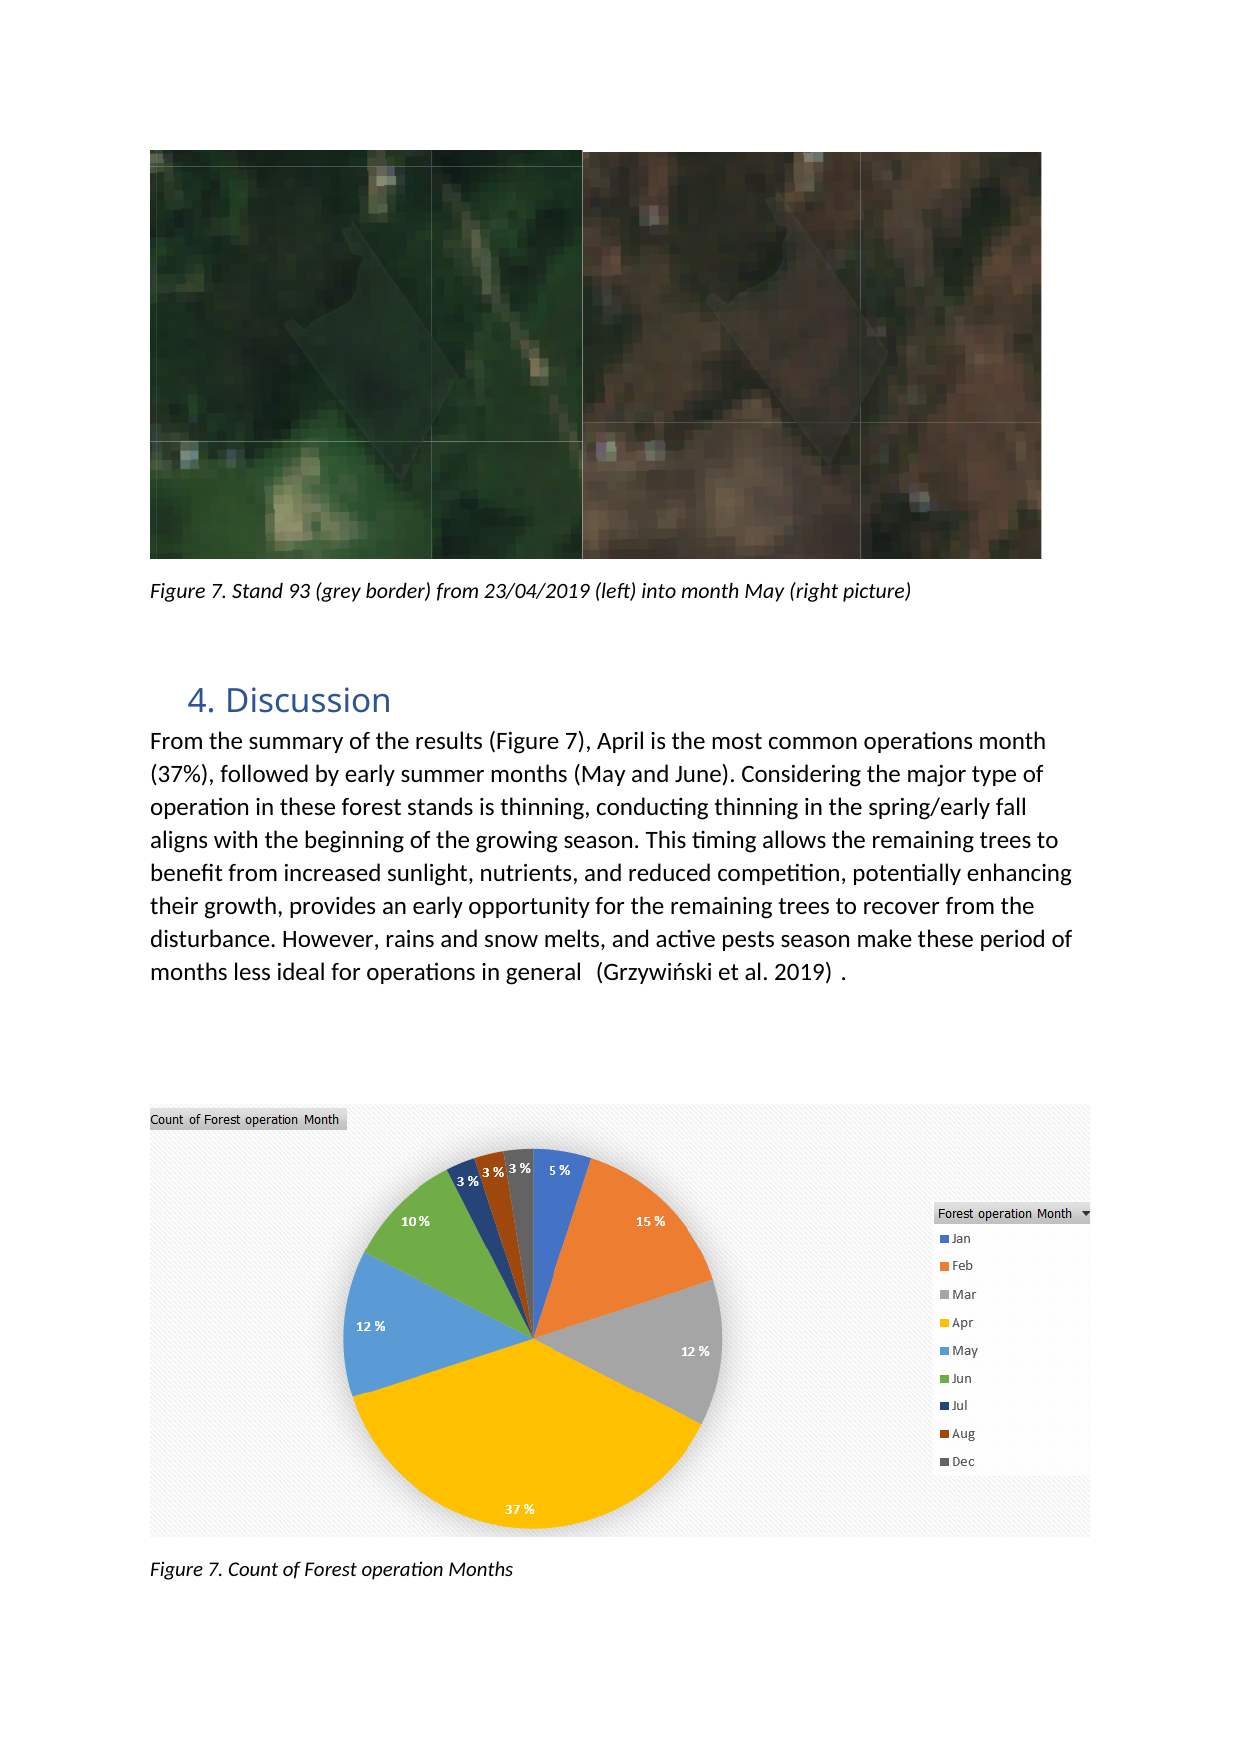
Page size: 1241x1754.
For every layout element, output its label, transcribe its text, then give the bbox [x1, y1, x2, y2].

subtitle Discussion [187, 676, 1090, 722]
text Figure 7. Count of Forest operation Months [150, 1556, 1090, 1581]
picture [150, 150, 1042, 559]
picture [150, 1104, 1091, 1537]
text From the summary of the results (Figure 7), April is the most common operations month (37%), followed by early summer months (May and June). Considering the major type of operation in these forest stands is thinning, conducting thinning in the spring/early fall aligns with the beginning of the growing season. This timing allows the remaining trees to benefit from increased sunlight, nutrients, and reduced competition, potentially enhancing their growth, provides an early opportunity for the remaining trees to recover from the disturbance. However, rains and snow melts, and active pests season make these period of months less ideal for operations in general . [150, 725, 1090, 986]
text Figure 7. Stand 93 (grey border) from 23/04/2019 (left) into month May (right picture) [150, 577, 1090, 604]
